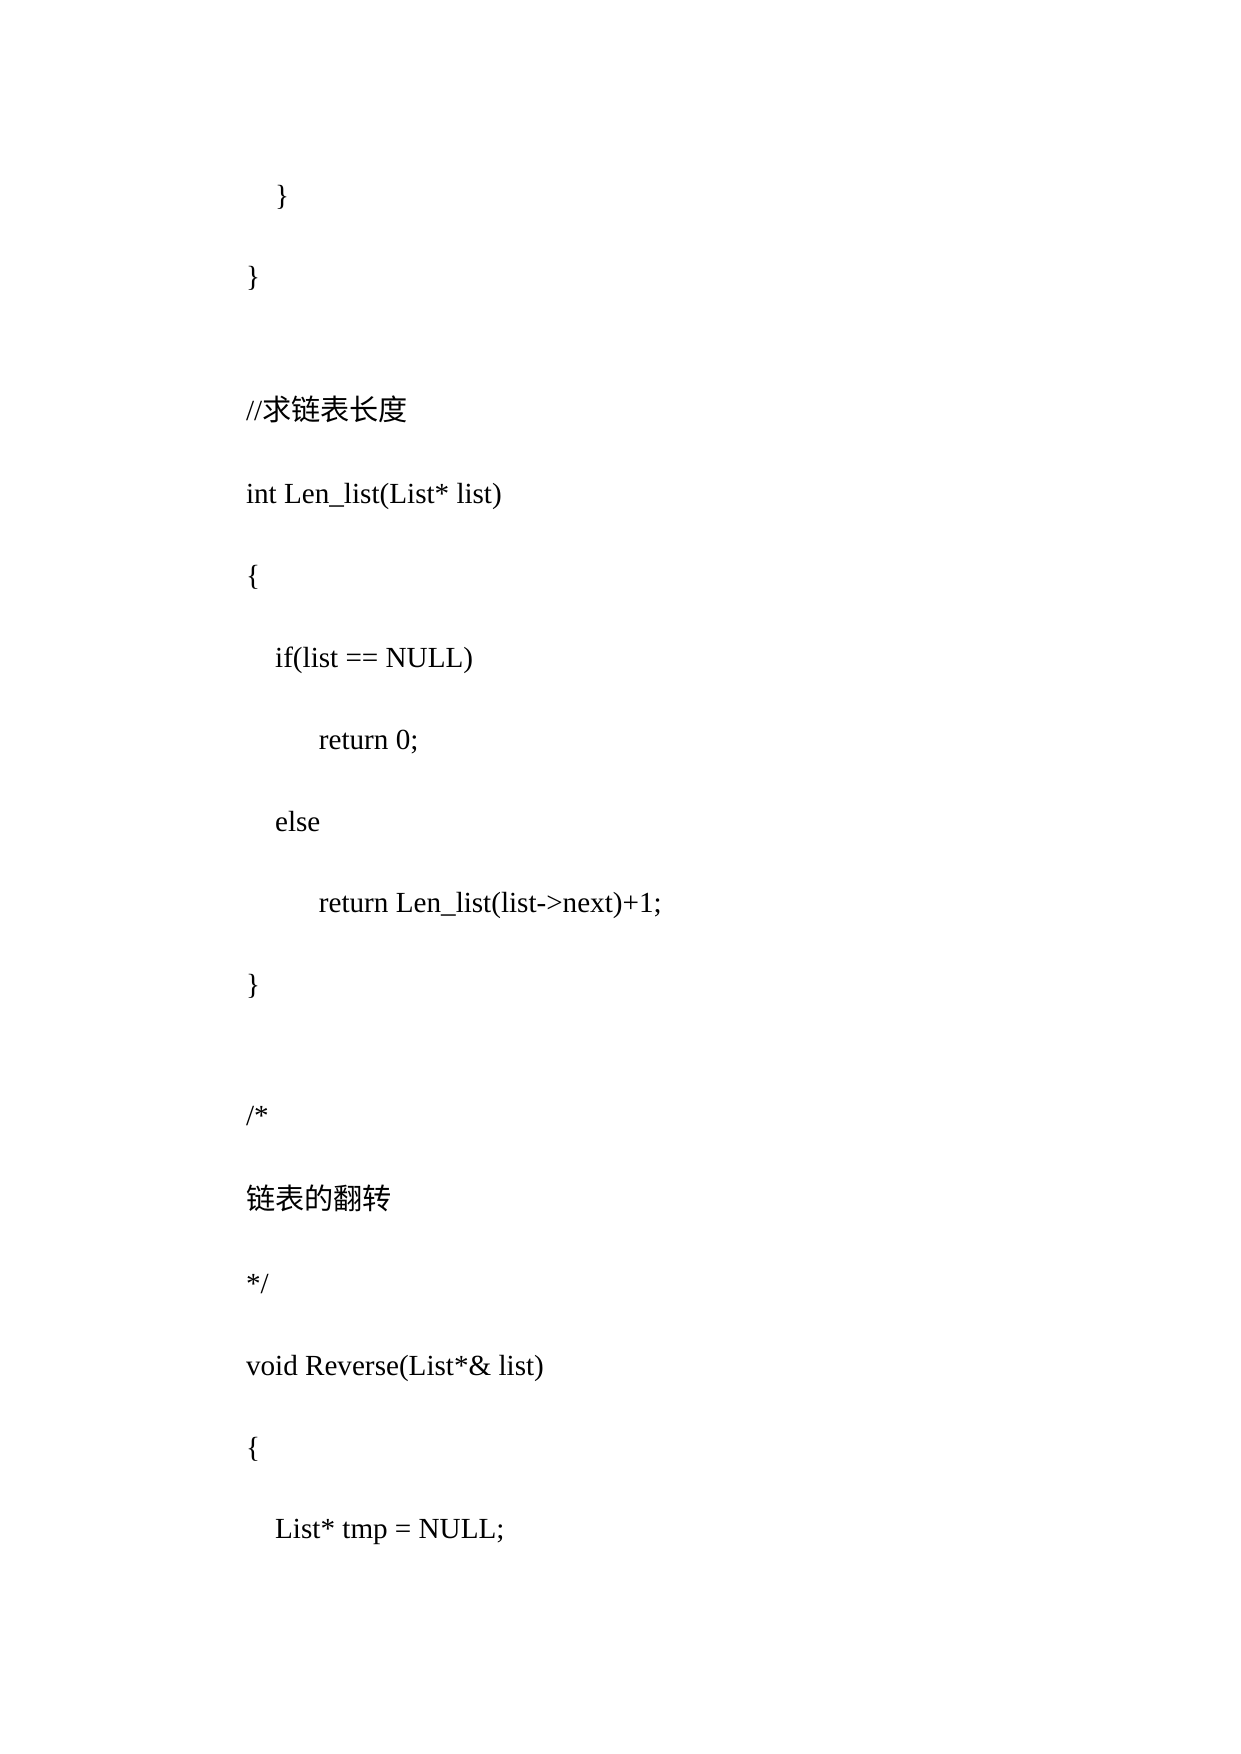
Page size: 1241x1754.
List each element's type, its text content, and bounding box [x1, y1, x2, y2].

text { [246, 1414, 1053, 1479]
text return 0; [246, 706, 1053, 771]
text { [246, 543, 1053, 608]
text else [246, 788, 1053, 853]
text /* [246, 1083, 1053, 1148]
text } [246, 952, 1053, 1017]
text if(list == NULL) [246, 624, 1053, 689]
text } [246, 244, 1053, 309]
text } [246, 162, 1053, 227]
text 链表的翻转 [246, 1164, 1053, 1229]
text //求链表长度 [246, 375, 1053, 440]
text return Len_list(list->next)+1; [246, 870, 1053, 935]
text void Reverse(List*& list) [246, 1332, 1053, 1397]
text int Len_list(List* list) [246, 461, 1053, 526]
text */ [246, 1251, 1053, 1316]
text List* tmp = NULL; [246, 1496, 1053, 1561]
